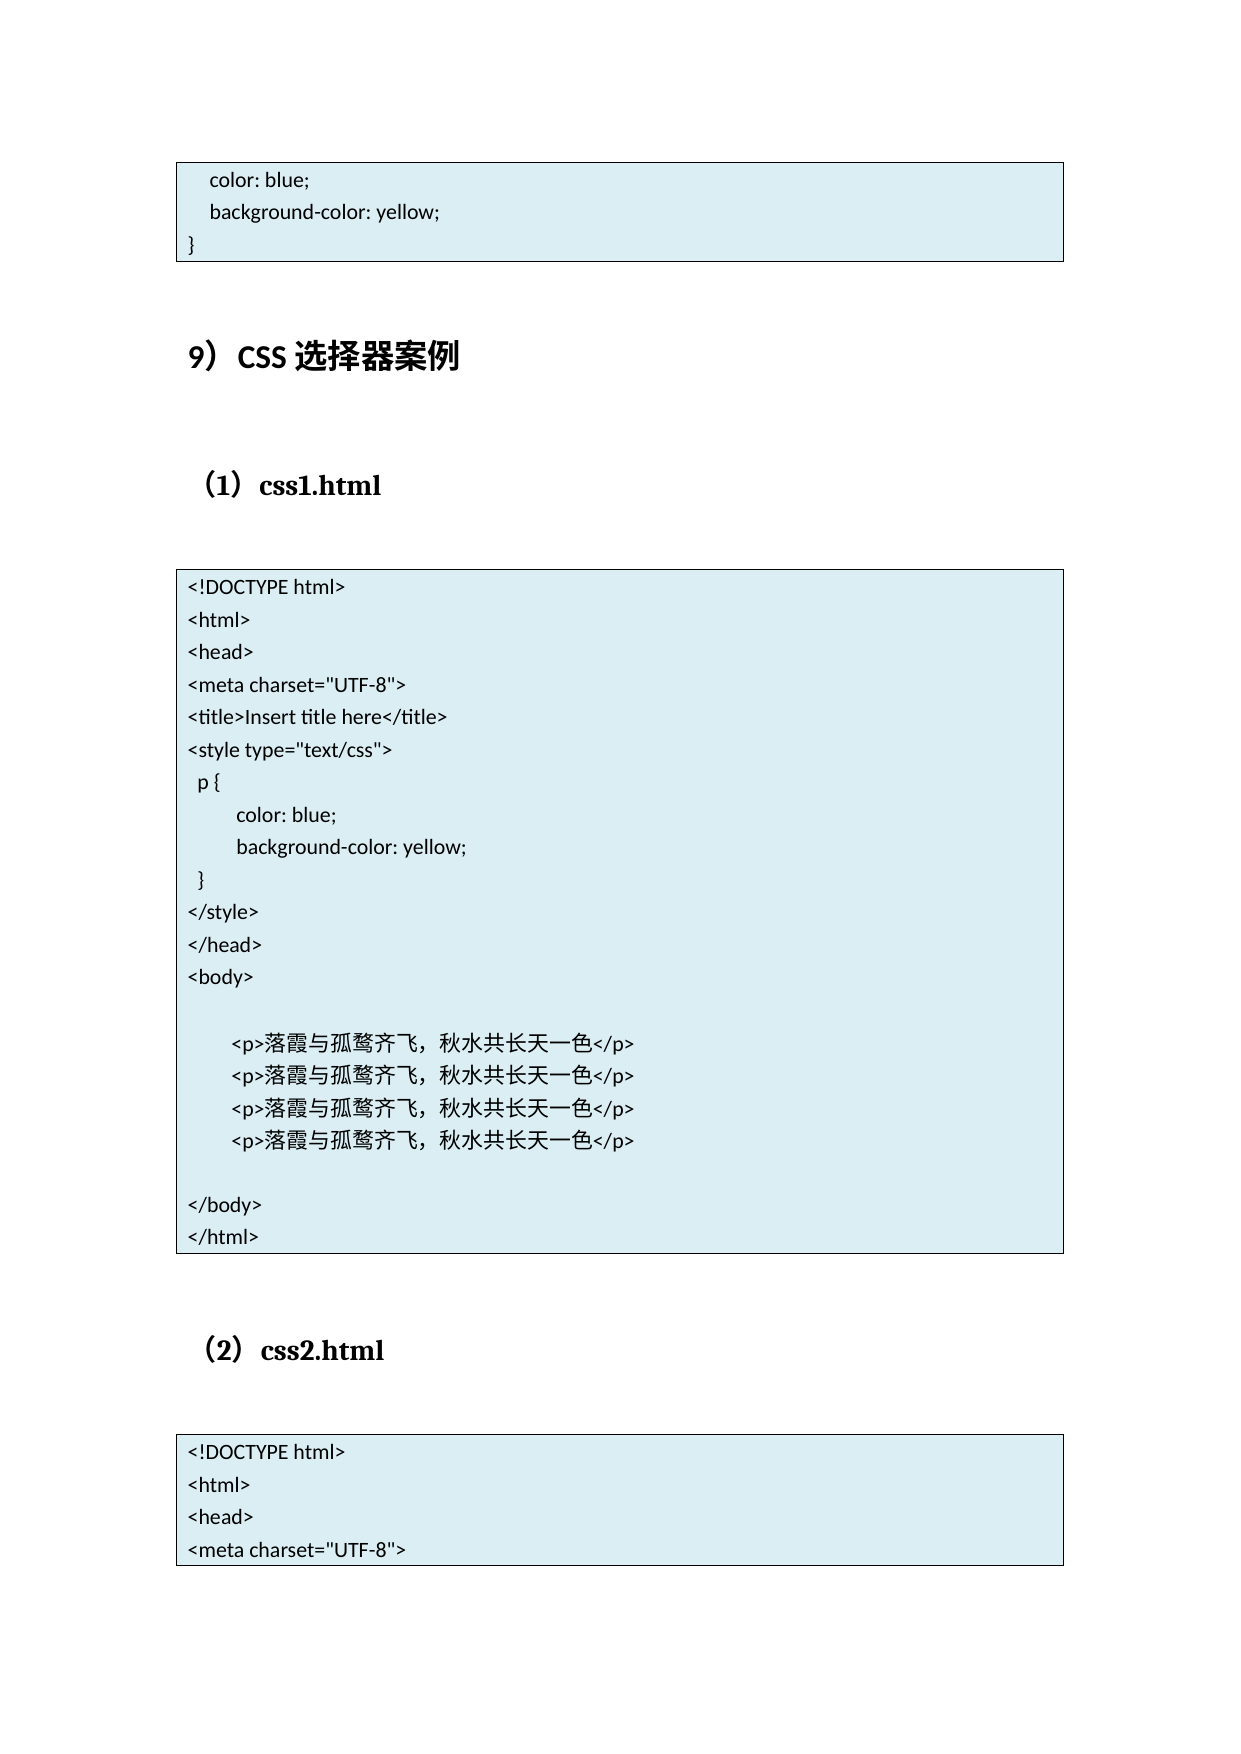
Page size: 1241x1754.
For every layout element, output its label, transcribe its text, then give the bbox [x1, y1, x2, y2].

subtitle （1）css1.html [187, 450, 1053, 515]
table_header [177, 1435, 1063, 1565]
subtitle （2）css2.html [187, 1316, 1053, 1381]
subtitle 9）CSS 选择器案例 [187, 321, 1053, 386]
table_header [177, 163, 1063, 261]
table_header <!DOCTYPE html> <html> <head> <meta charset="UTF-8"> <title>Insert title here</title> <style type="text/css"> p { color: blue; background-color: yellow; } </style> </head> <body> <p>落霞与孤鹜齐飞，秋水共长天一色</p> <p>落霞与孤鹜齐飞，秋水共长天一色</p> <p>落霞与孤鹜齐飞，秋水共长天一色</p> <p>落霞与孤鹜齐飞，秋水共长天一色</p> </body> </html> [177, 570, 1063, 1253]
